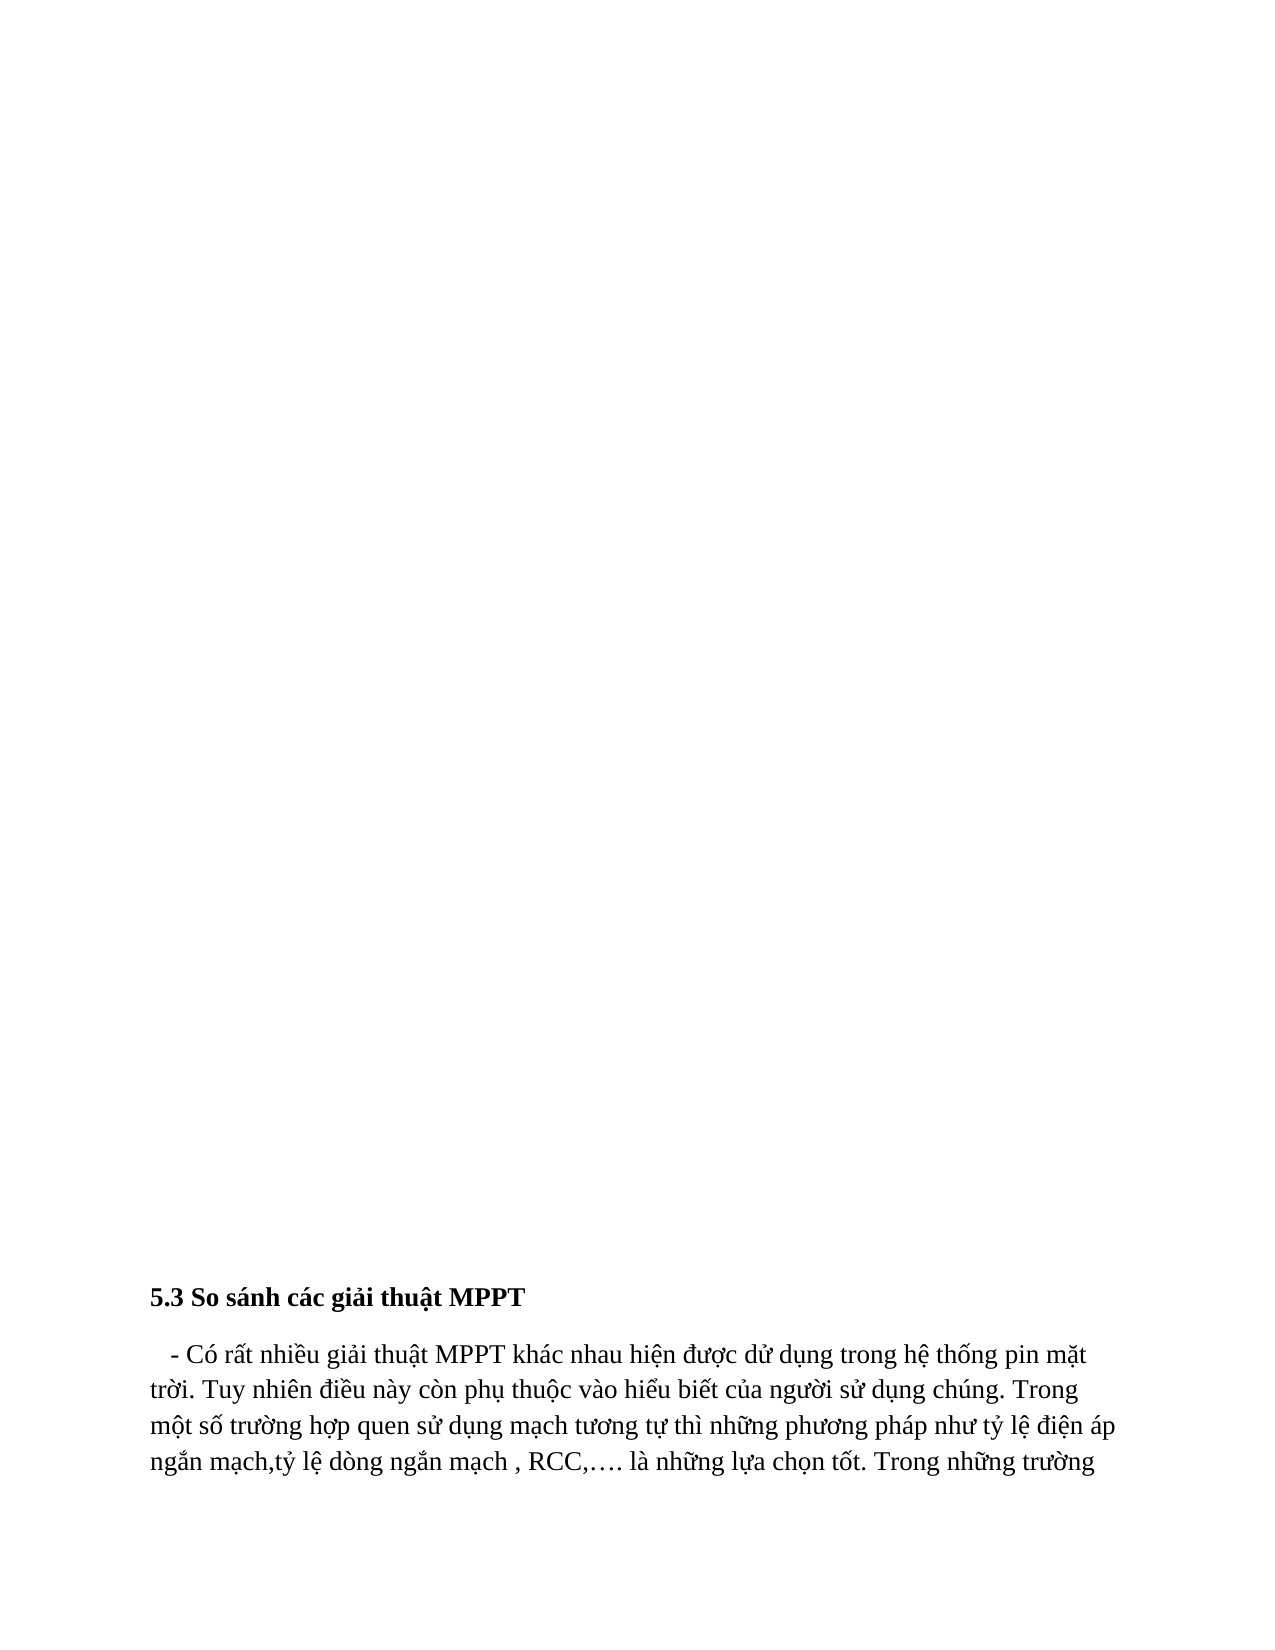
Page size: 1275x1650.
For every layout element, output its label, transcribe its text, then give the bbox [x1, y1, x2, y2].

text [150, 1338, 1125, 1476]
text 5.3 So sánh các giải thuật MPPT [150, 1281, 1125, 1312]
